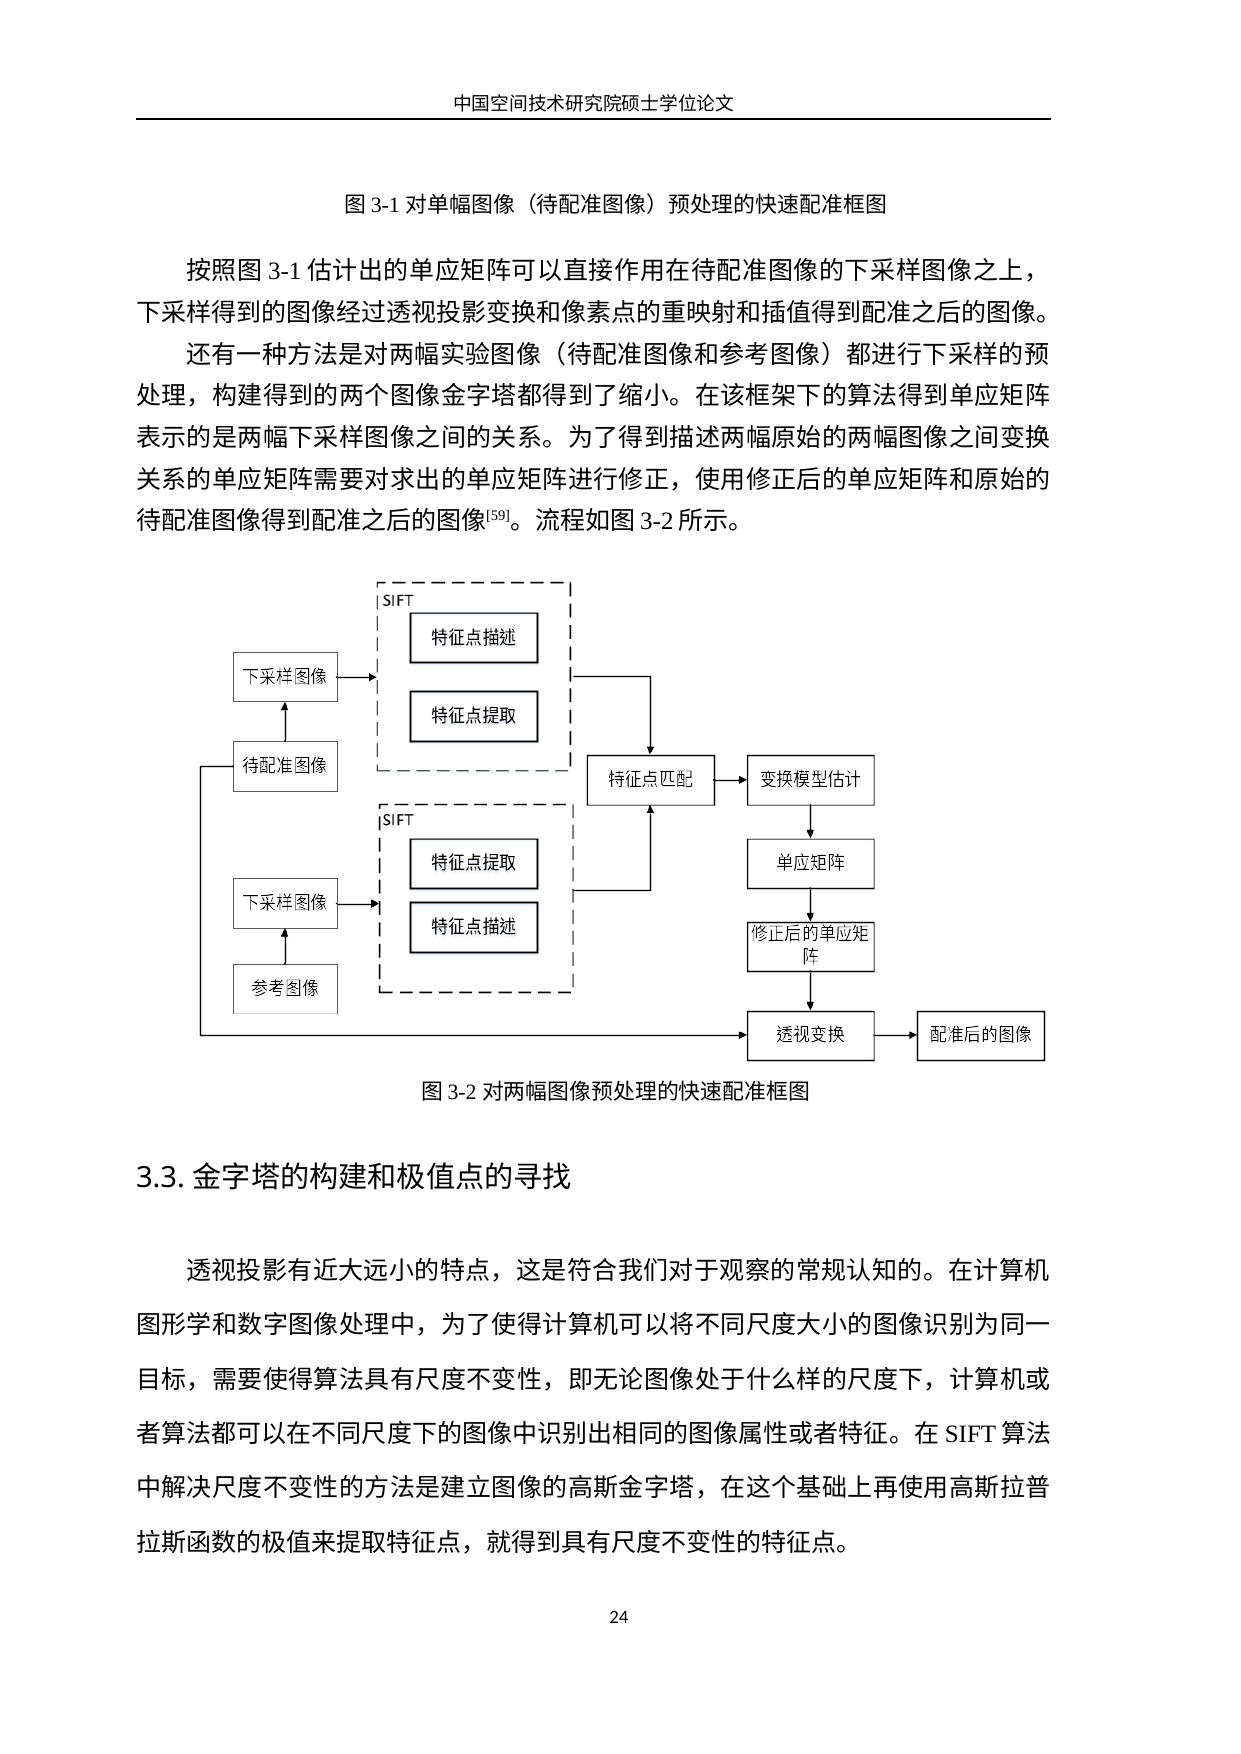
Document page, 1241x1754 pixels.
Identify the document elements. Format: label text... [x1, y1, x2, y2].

subtitle 图3-2 对两幅图像预处理的快速配准框图 [136, 1079, 1051, 1104]
subtitle 3.3. 金字塔的构建和极值点的寻找 [136, 1154, 1051, 1196]
text 透视投影有近大远小的特点，这是符合我们对于观察的常规认知的。在计算机图形学和数字图像处理中，为了使得计算机可以将不同尺度大小的图像识别为同一目标，需要使得算法具有尺度不变性，即无论图像处于什么样的尺度下，计算机或者算法都可以在不同尺度下的图像中识别出相同的图像属性或者特征。在SIFT算法中解决尺度不变性的方法是建立图像的高斯金字塔，在这个基础上再使用高斯拉普拉斯函数的极值来提取特征点，就得到具有尺度不变性的特征点。 [136, 1250, 1051, 1558]
text 还有一种方法是对两幅实验图像（待配准图像和参考图像）都进行下采样的预处理，构建得到的两个图像金字塔都得到了缩小。在该框架下的算法得到单应矩阵表示的是两幅下采样图像之间的关系。为了得到描述两幅原始的两幅图像之间变换关系的单应矩阵需要对求出的单应矩阵进行修正，使用修正后的单应矩阵和原始的待配准图像得到配准之后的图像[59]。流程如图3-2所示。 [136, 330, 1051, 538]
subtitle 图3-1 对单幅图像（待配准图像）预处理的快速配准框图 [136, 192, 1051, 217]
text 按照图3-1估计出的单应矩阵可以直接作用在待配准图像的下采样图像之上，下采样得到的图像经过透视投影变换和像素点的重映射和插值得到配准之后的图像。 [136, 246, 1051, 330]
